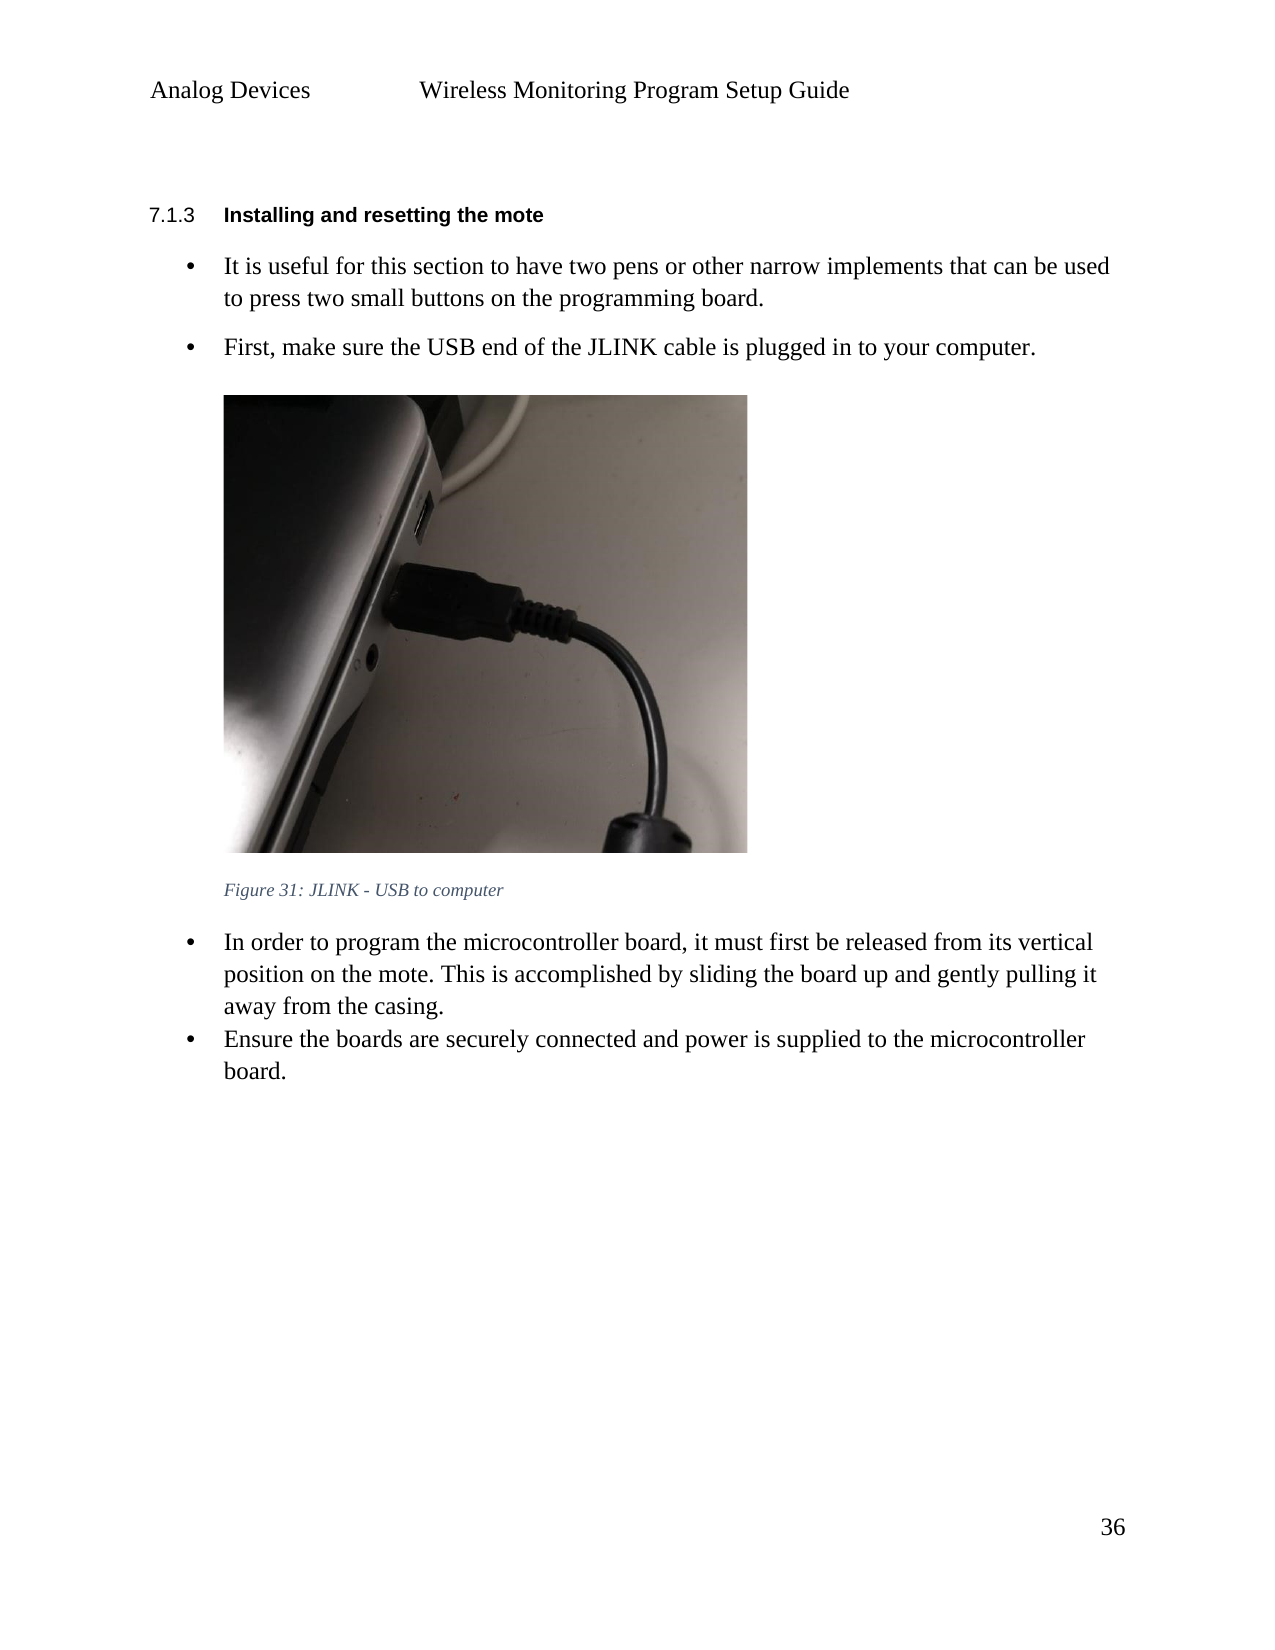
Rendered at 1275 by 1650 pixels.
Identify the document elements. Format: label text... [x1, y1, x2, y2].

list In order to program the microcontroller board, it must first be released from its vertical position on the mote. This is accomplished by sliding the board up and gently pulling it away from the casing. [186, 926, 1126, 1020]
text Figure 31: JLINK - USB to computer [223, 879, 807, 901]
picture [223, 395, 748, 853]
list It is useful for this section to have two pens or other narrow implements that can be used to press two small buttons on the programming board. [186, 251, 1126, 312]
list Ensure the boards are securely connected and power is supplied to the microcontroller board. [186, 1024, 1126, 1085]
list First, make sure the USB end of the JLINK cable is plugged in to your computer. [186, 332, 1126, 360]
subtitle Installing and resetting the mote [148, 203, 1206, 227]
